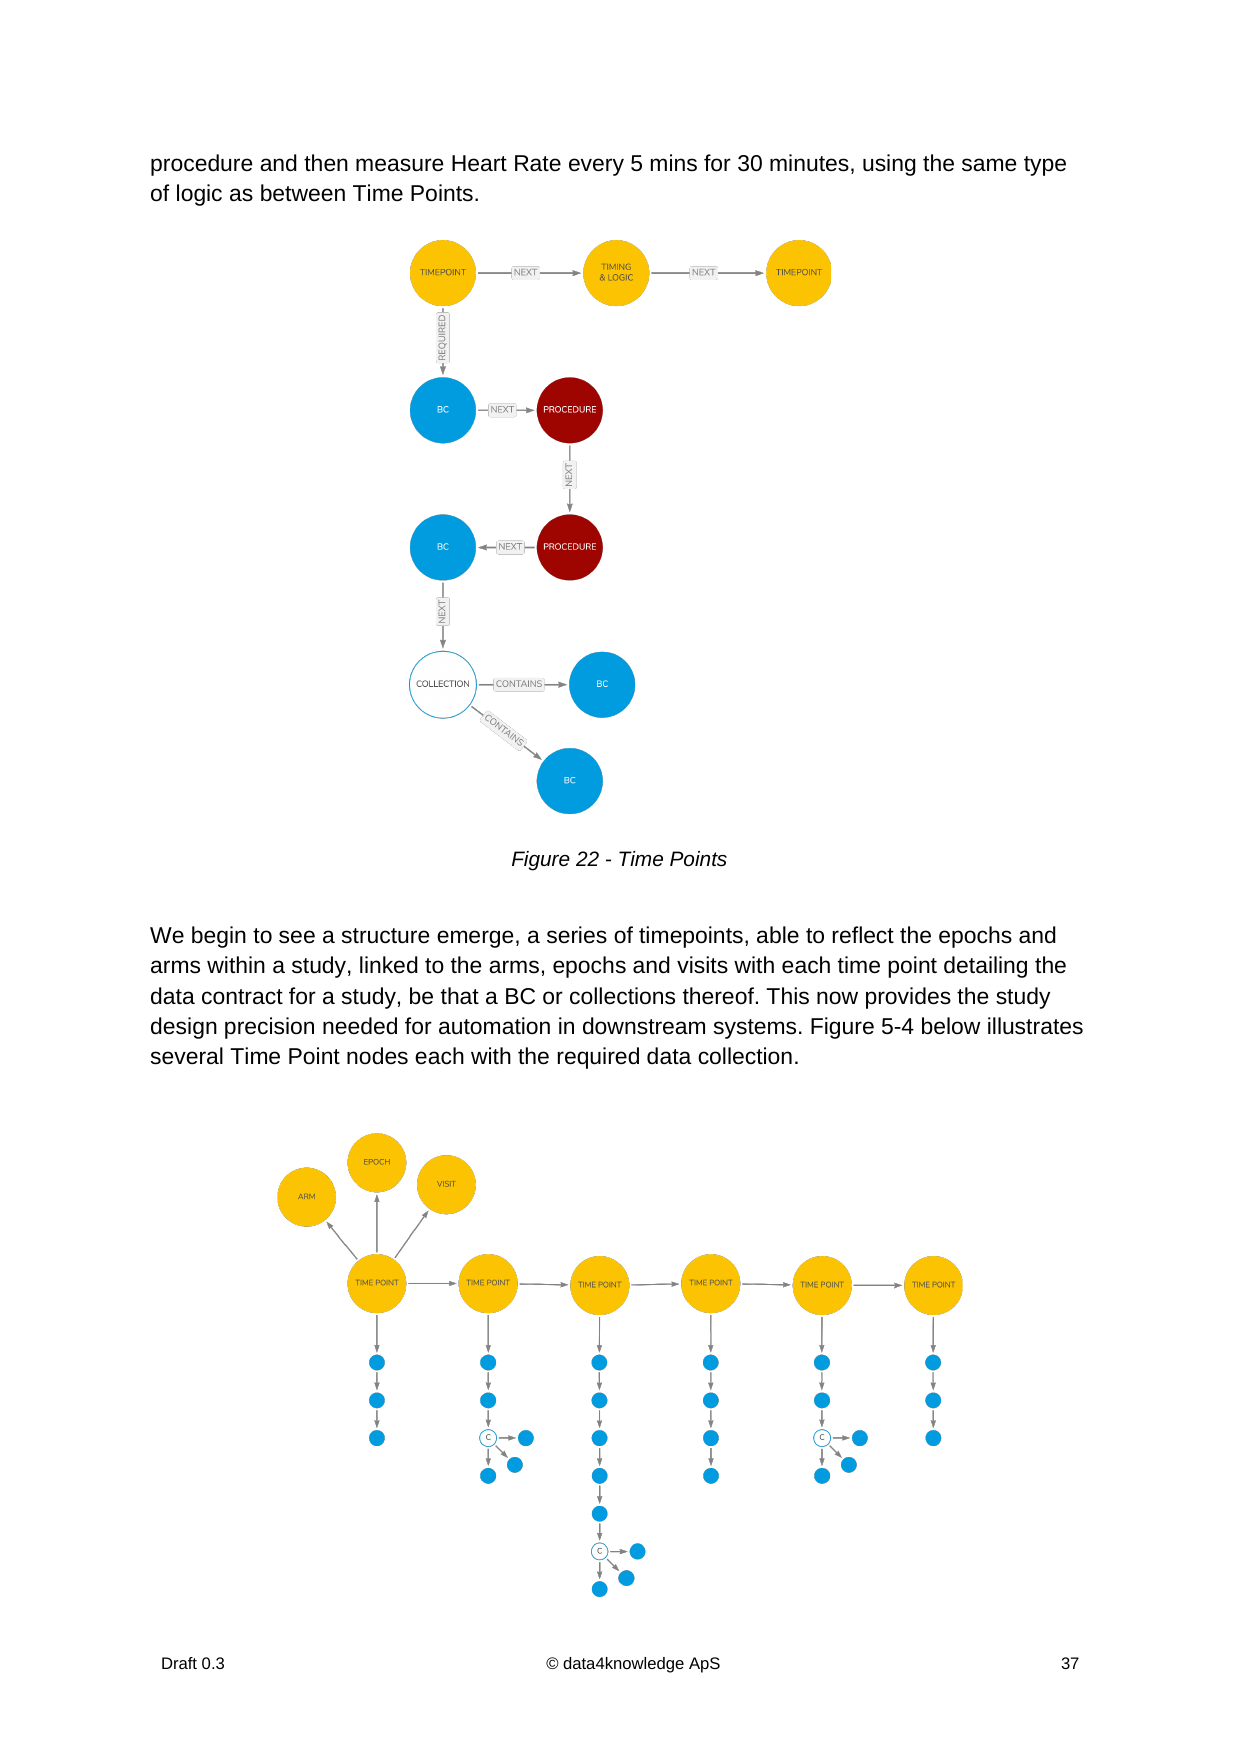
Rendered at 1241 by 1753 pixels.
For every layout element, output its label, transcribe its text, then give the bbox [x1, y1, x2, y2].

text We begin to see a structure emerge, a series of timepoints, able to reflect the epochs and arms within a study, linked to the arms, epochs and visits with each time point detailing the data contract for a study, be that a BC or collections thereof. This now provides the study design precision needed for automation in downstream systems. Figure 5-4 below illustrates several Time Point nodes each with the required data collection. [150, 922, 1090, 1069]
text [150, 150, 1090, 207]
picture [409, 240, 832, 814]
picture [277, 1133, 963, 1597]
